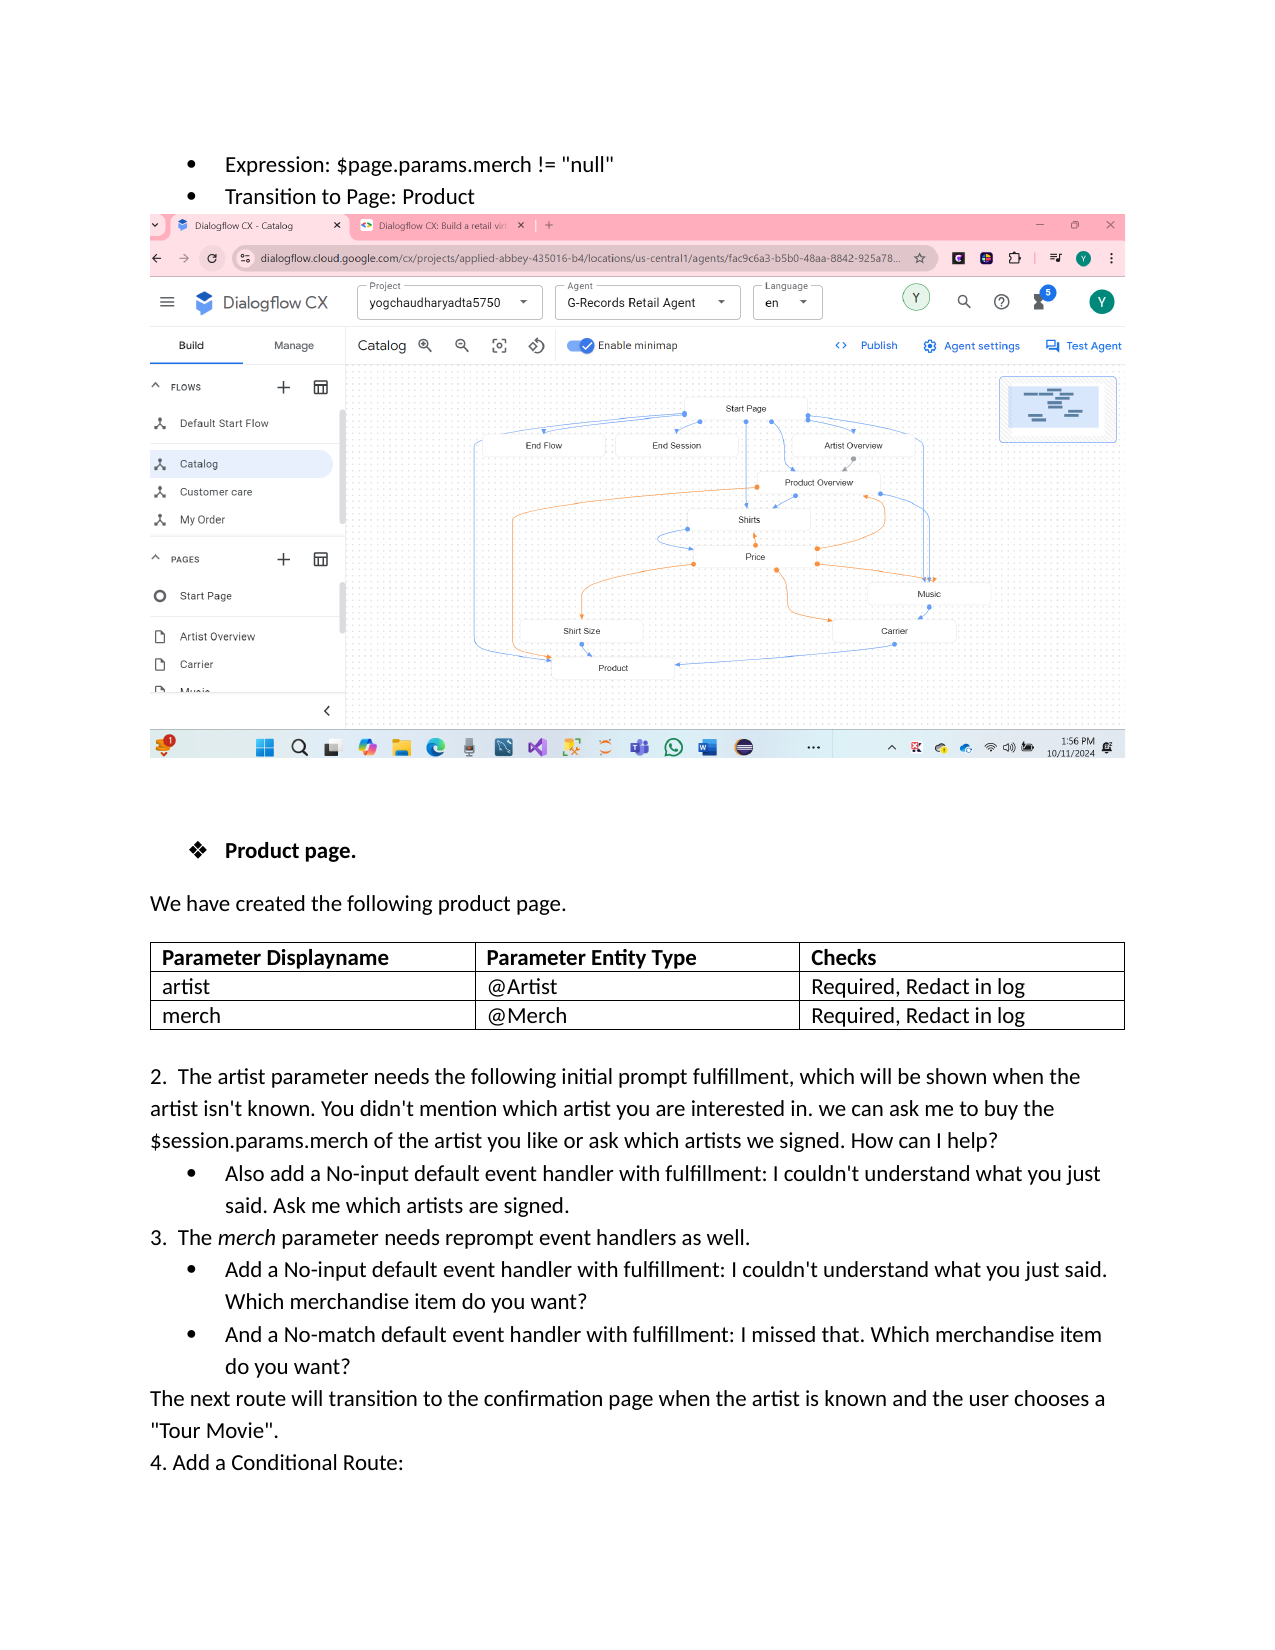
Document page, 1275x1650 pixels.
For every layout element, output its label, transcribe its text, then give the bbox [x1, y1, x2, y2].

text 4. Add a Conditional Route: [150, 1448, 1125, 1476]
list Add a No-input default event handler with fulfillment: I couldn't understand what you just said. Which merchandise item do you want? [187, 1255, 1125, 1316]
list Expression: $page.params.merch != "null" [187, 150, 1125, 178]
list Also add a No-input default event handler with fulfillment: I couldn't understand what you just said. Ask me which artists are signed. [187, 1159, 1125, 1219]
table_cell merch [151, 1001, 475, 1029]
text 2. The artist parameter needs the following initial prompt fulfillment, which will be shown when the artist isn't known. You didn't mention which artist you are interested in. we can ask me to buy the $session.params.merch of the artist you like or ask which artists we signed. How can I help? [150, 1062, 1125, 1154]
list Product page. [187, 836, 1125, 864]
table_header Checks [800, 943, 1124, 971]
list Transition to Page: Product [187, 182, 1125, 210]
text 3. The merch parameter needs reprompt event handlers as well. [150, 1223, 1125, 1251]
table_cell Required, Redact in log [800, 972, 1124, 1000]
table_header Parameter Displayname [151, 943, 475, 971]
table_cell @Artist [476, 972, 799, 1000]
table_cell artist [151, 972, 475, 1000]
text We have created the following product page. [150, 889, 1125, 917]
list And a No-match default event handler with fulfillment: I missed that. Which merchandise item do you want? [187, 1320, 1125, 1380]
table_cell Required, Redact in log [800, 1001, 1124, 1029]
picture [150, 214, 1125, 758]
text The next route will transition to the confirmation page when the artist is known and the user chooses a "Tour Movie". [150, 1384, 1125, 1444]
table_header Parameter Entity Type [476, 943, 799, 971]
table_cell @Merch [476, 1001, 799, 1029]
